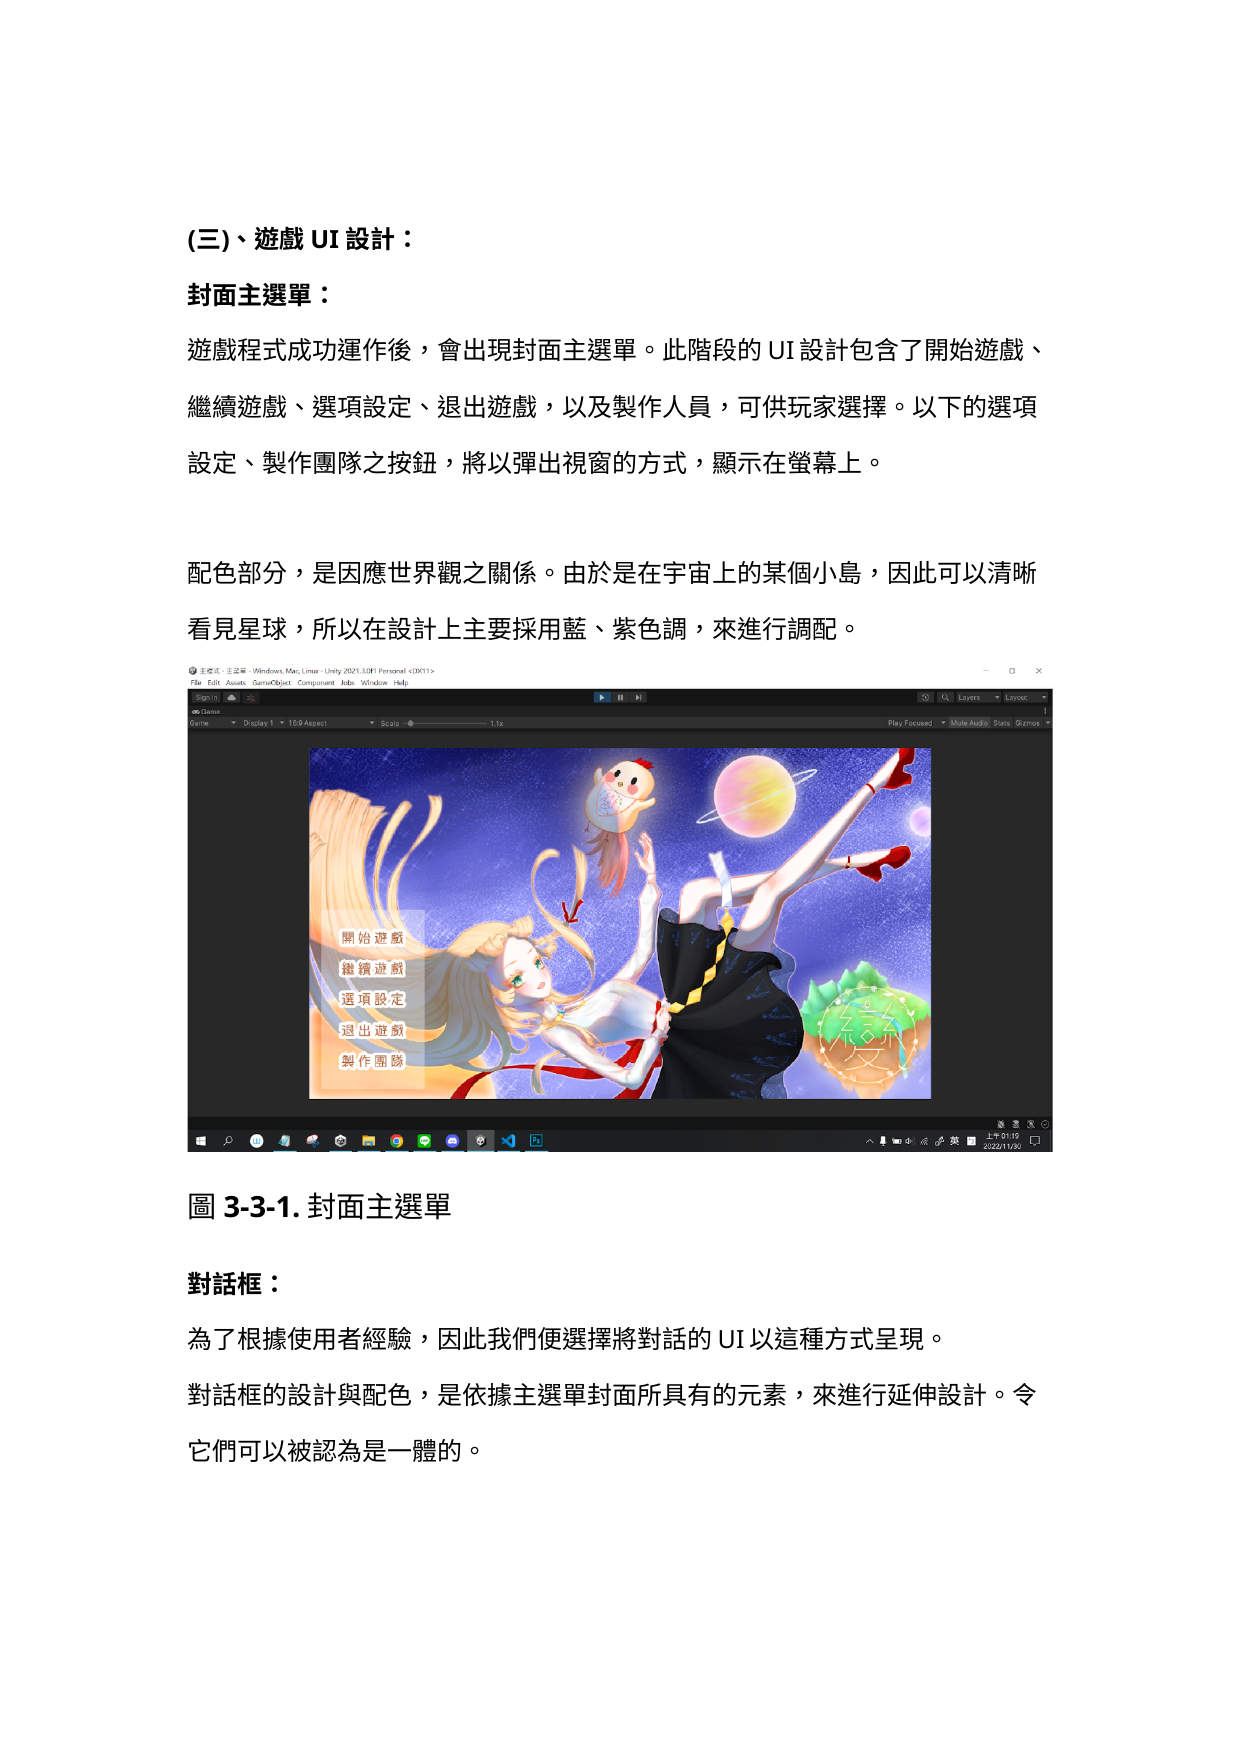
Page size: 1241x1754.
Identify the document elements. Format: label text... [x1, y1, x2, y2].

text 配色部分，是因應世界觀之關係。由於是在宇宙上的某個小島，因此可以清晰看見星球，所以在設計上主要採用藍、紫色調，來進行調配。 [187, 553, 1053, 647]
text 遊戲程式成功運作後，會出現封面主選單。此階段的UI設計包含了開始遊戲、繼續遊戲、選項設定、退出遊戲，以及製作人員，可供玩家選擇。以下的選項設定、製作團隊之按鈕，將以彈出視窗的方式，顯示在螢幕上。 [187, 330, 1053, 480]
picture [187, 664, 1053, 1152]
text 對話框： [187, 1263, 1053, 1301]
text 為了根據使用者經驗，因此我們便選擇將對話的UI以這種方式呈現。 [187, 1319, 1053, 1357]
text 封面主選單： [187, 274, 1053, 312]
text 圖 3-3-1. 封面主選單 [187, 1167, 1053, 1242]
text 對話框的設計與配色，是依據主選單封面所具有的元素，來進行延伸設計。令它們可以被認為是一體的。 [187, 1375, 1053, 1468]
text (三)、遊戲 UI 設計： [187, 219, 1053, 256]
